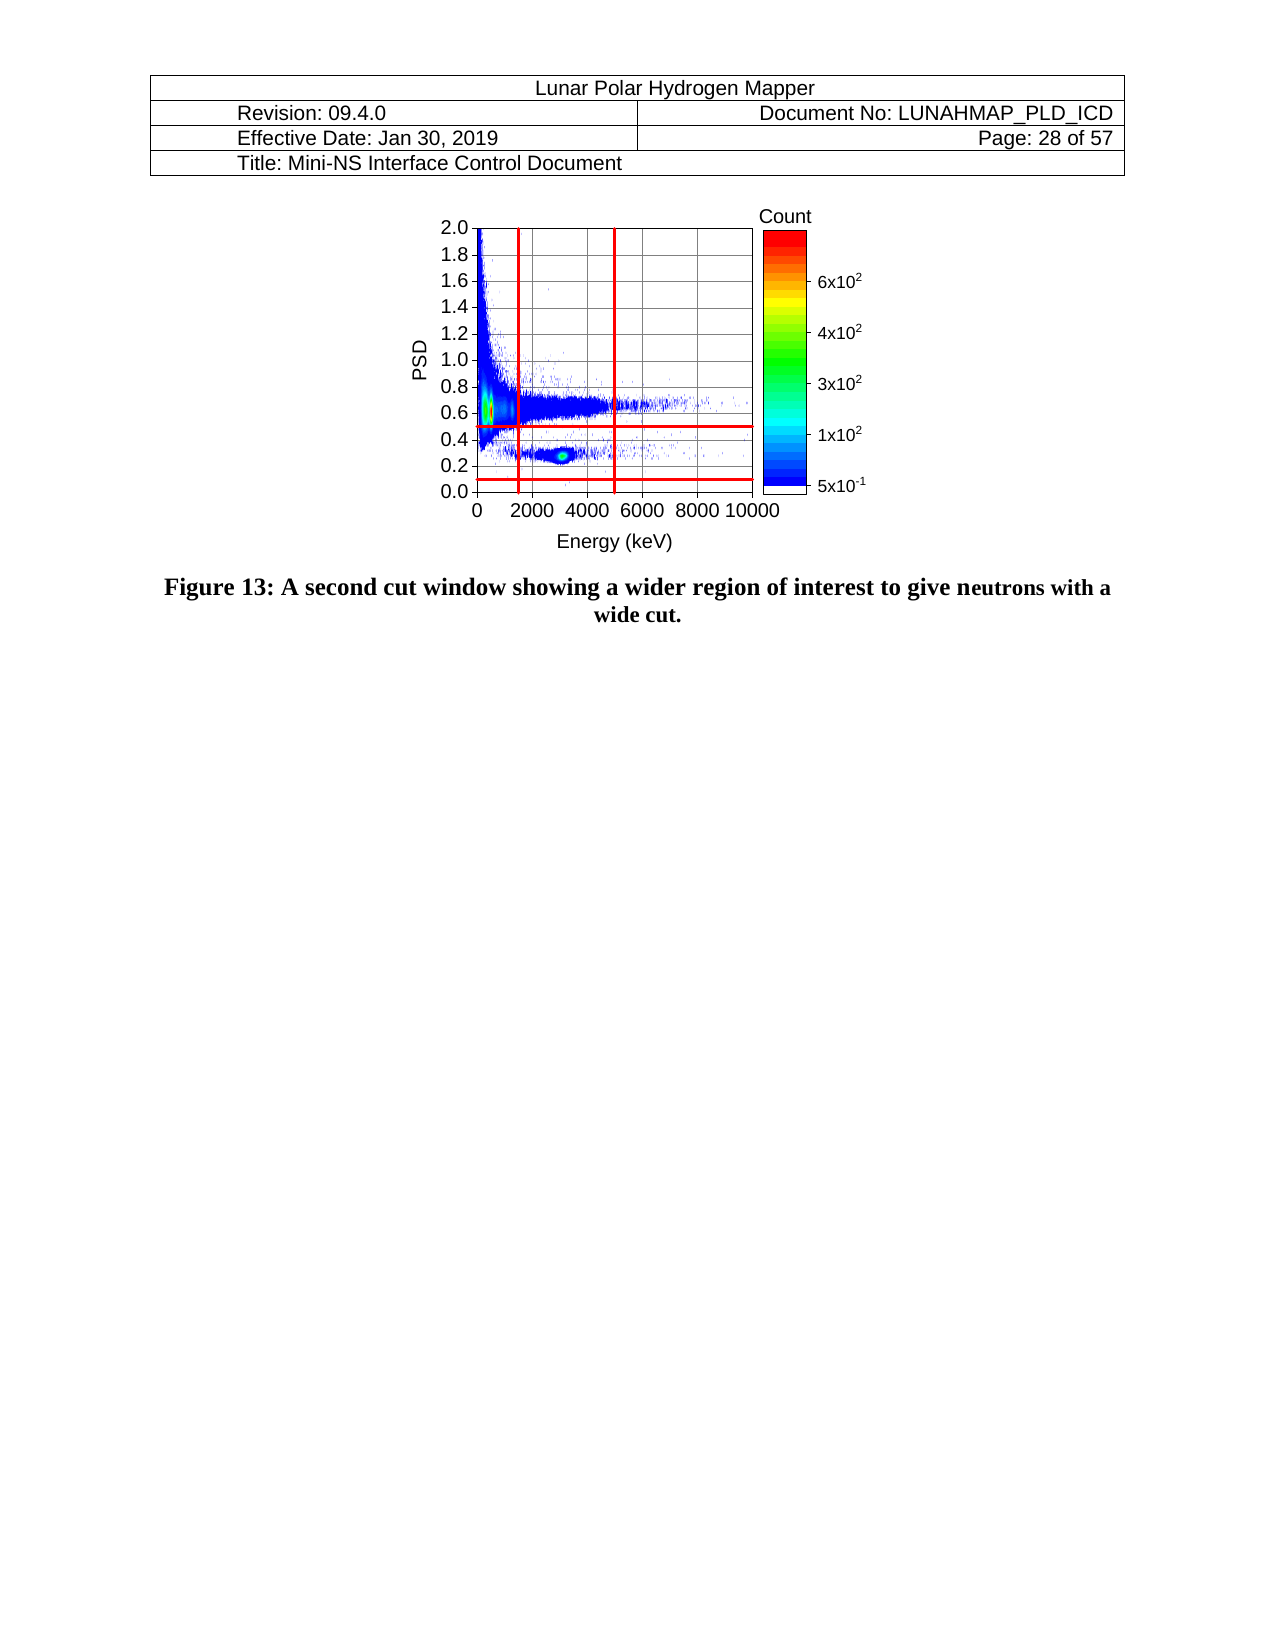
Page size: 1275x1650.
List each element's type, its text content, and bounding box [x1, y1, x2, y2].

text Figure 13: A second cut window showing a wider region of interest to give neutrons with a wide cut. [150, 572, 1125, 627]
